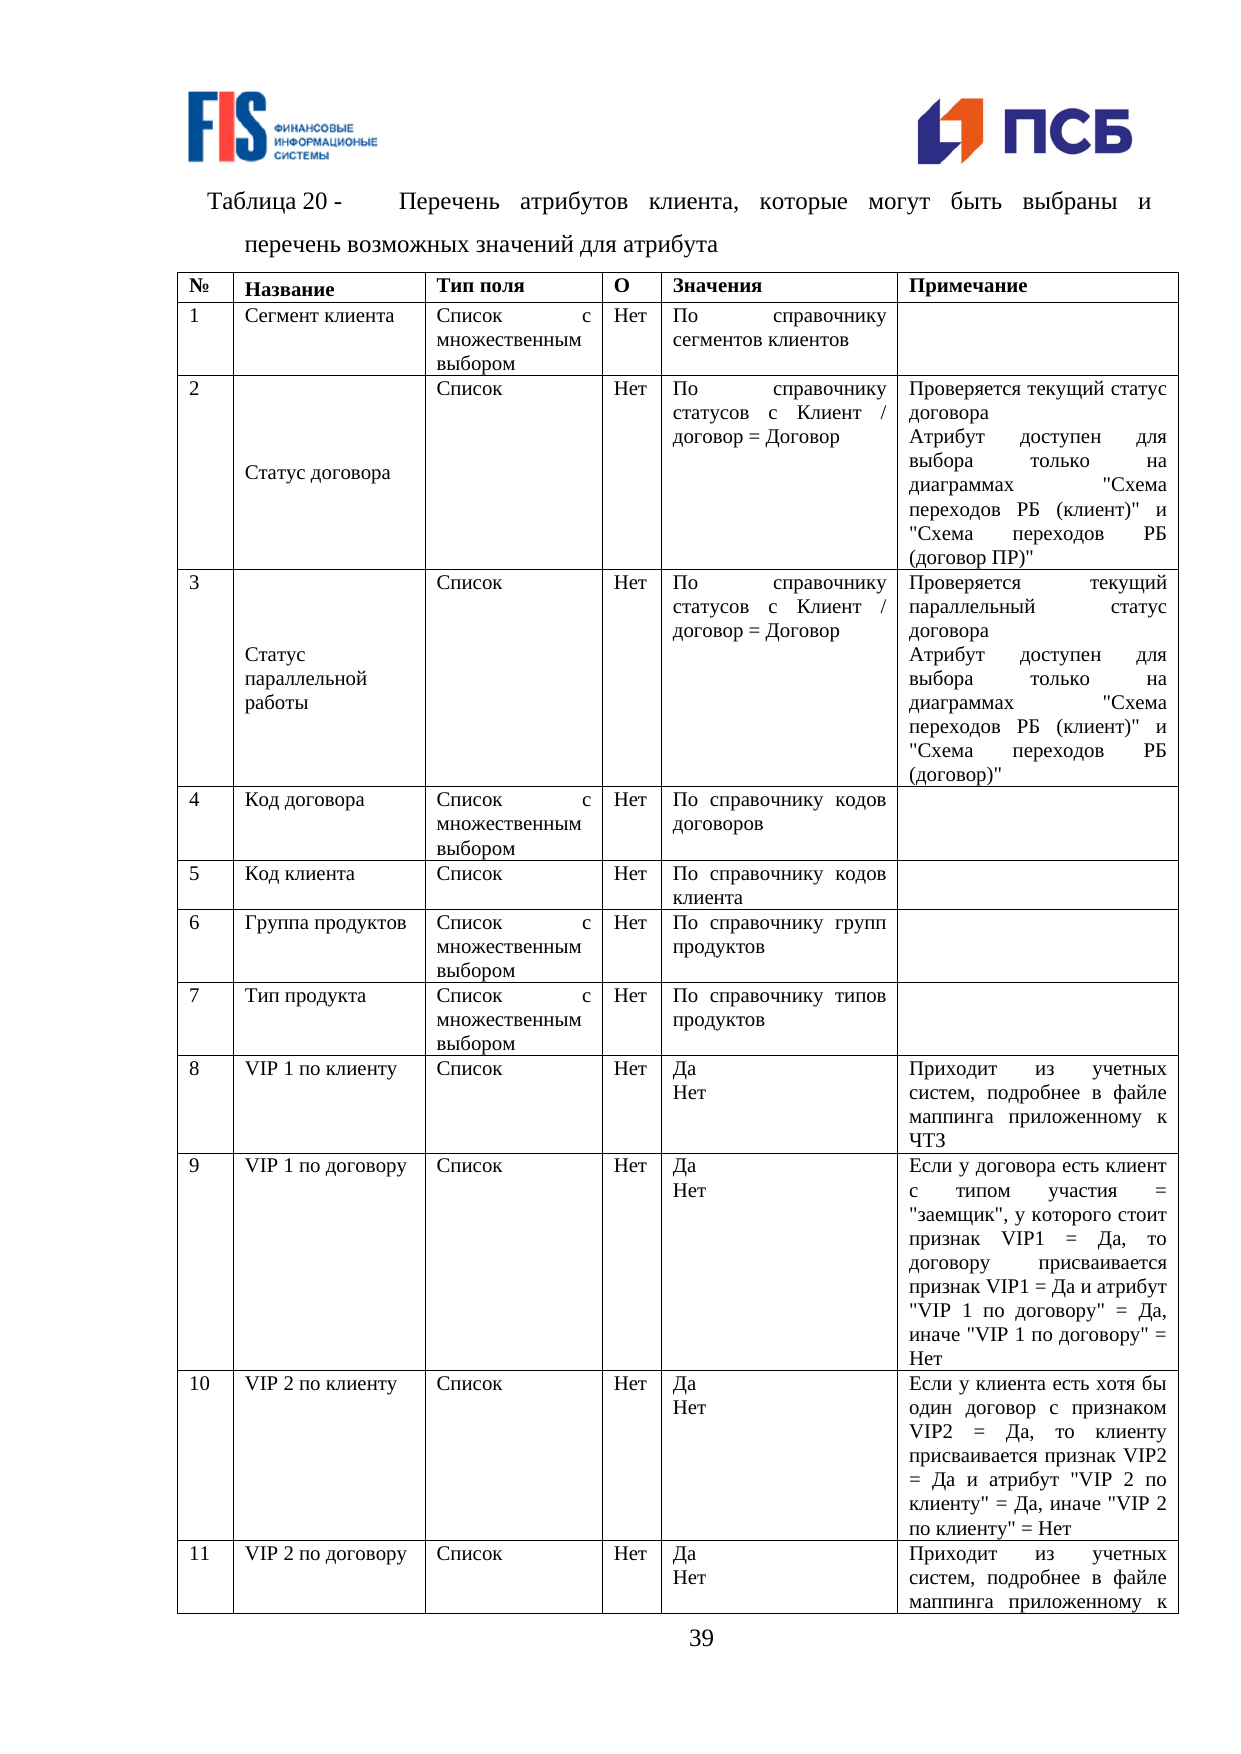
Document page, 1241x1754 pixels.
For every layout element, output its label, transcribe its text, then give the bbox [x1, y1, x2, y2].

table_cell 3 [178, 570, 233, 786]
table_cell [898, 787, 1178, 859]
table_cell Нет [603, 910, 661, 982]
table_cell По справочнику сегментов клиентов [662, 303, 897, 375]
table_cell Статус параллельной работы [234, 570, 425, 786]
table_cell Нет [603, 983, 661, 1055]
table_cell Список [426, 861, 602, 909]
table_cell По справочнику кодов клиента [662, 861, 897, 909]
table_cell Да Нет [662, 1154, 897, 1370]
table_cell Статус договора [234, 376, 425, 569]
table_cell 6 [178, 910, 233, 982]
table_cell Группа продуктов [234, 910, 425, 982]
table_cell Список с множественным выбором [426, 787, 602, 859]
table_cell Список с множественным выбором [426, 910, 602, 982]
table_cell Список [426, 1371, 602, 1539]
table_cell Список [426, 1541, 602, 1613]
table_cell 7 [178, 983, 233, 1055]
table_cell Список [426, 376, 602, 569]
table_header Значения [662, 273, 897, 302]
table_cell Список [426, 1056, 602, 1152]
table_cell Нет [603, 570, 661, 786]
table_cell VIP 1 по договору [234, 1154, 425, 1370]
table_cell Нет [603, 376, 661, 569]
table_cell Проверяется текущий статус договора Атрибут доступен для выбора только на диаграммах "Схема переходов РБ (клиент)" и "Схема переходов РБ (договор ПР)" [898, 376, 1178, 569]
table_cell Список с множественным выбором [426, 303, 602, 375]
table_cell [898, 303, 1178, 375]
table_cell 5 [178, 861, 233, 909]
table_header Название [234, 273, 425, 302]
table_cell Нет [603, 1541, 661, 1613]
table_cell Нет [603, 787, 661, 859]
table_cell Код договора [234, 787, 425, 859]
table_cell По справочнику статусов с Клиент / договор = Договор [662, 570, 897, 786]
table_cell 2 [178, 376, 233, 569]
table_cell Код клиента [234, 861, 425, 909]
subtitle Перечень атрибутов клиента, которые могут быть выбраны и перечень возможных значений для атрибута [207, 186, 1152, 258]
table_cell VIP 2 по клиенту [234, 1371, 425, 1539]
table_cell Список с множественным выбором [426, 983, 602, 1055]
table_cell 1 [178, 303, 233, 375]
table_cell По справочнику статусов с Клиент / договор = Договор [662, 376, 897, 569]
table_cell VIP 1 по клиенту [234, 1056, 425, 1152]
table_cell Нет [603, 861, 661, 909]
table_cell 4 [178, 787, 233, 859]
table_cell Приходит из учетных систем, подробнее в файле маппинга приложенному к ЧТЗ [898, 1056, 1178, 1152]
table_cell Тип продукта [234, 983, 425, 1055]
table_cell VIP 2 по договору [234, 1541, 425, 1613]
table_cell Приходит из учетных систем, подробнее в файле маппинга приложенному к ЧТЗ [898, 1541, 1178, 1613]
table_cell Нет [603, 1371, 661, 1539]
table_cell Список [426, 570, 602, 786]
table_cell [898, 910, 1178, 982]
table_cell Проверяется текущий параллельный статус договора Атрибут доступен для выбора только на диаграммах "Схема переходов РБ (клиент)" и "Схема переходов РБ (договор)" [898, 570, 1178, 786]
table_cell [898, 861, 1178, 909]
table_cell Сегмент клиента [234, 303, 425, 375]
table_cell Да Нет [662, 1371, 897, 1539]
table_cell 11 [178, 1541, 233, 1613]
table_cell Да Нет [662, 1056, 897, 1152]
table_cell 9 [178, 1154, 233, 1370]
table_cell По справочнику групп продуктов [662, 910, 897, 982]
table_header Тип поля [426, 273, 602, 302]
picture [177, 73, 383, 172]
table_cell Нет [603, 303, 661, 375]
table_cell 8 [178, 1056, 233, 1152]
table_cell Нет [603, 1154, 661, 1370]
table_cell 10 [178, 1371, 233, 1539]
table_cell По справочнику типов продуктов [662, 983, 897, 1055]
table_cell По справочнику кодов договоров [662, 787, 897, 859]
table_cell Если у клиента есть хотя бы один договор с признаком VIP2 = Да, то клиенту присваивается признак VIP2 = Да и атрибут "VIP 2 по клиенту" = Да, иначе "VIP 2 по клиенту" = Нет [898, 1371, 1178, 1539]
table_cell Да Нет [662, 1541, 897, 1613]
picture [909, 91, 1140, 172]
table_header О [603, 273, 661, 302]
table_cell Нет [603, 1056, 661, 1152]
table_cell Список [426, 1154, 602, 1370]
table_cell [898, 983, 1178, 1055]
table_cell Если у договора есть клиент с типом участия = "заемщик", у которого стоит признак VIP1 = Да, то договору присваивается признак VIP1 = Да и атрибут "VIP 1 по договору" = Да, иначе "VIP 1 по договору" = Нет [898, 1154, 1178, 1370]
table_header Примечание [898, 273, 1178, 302]
table_header № [178, 273, 233, 302]
